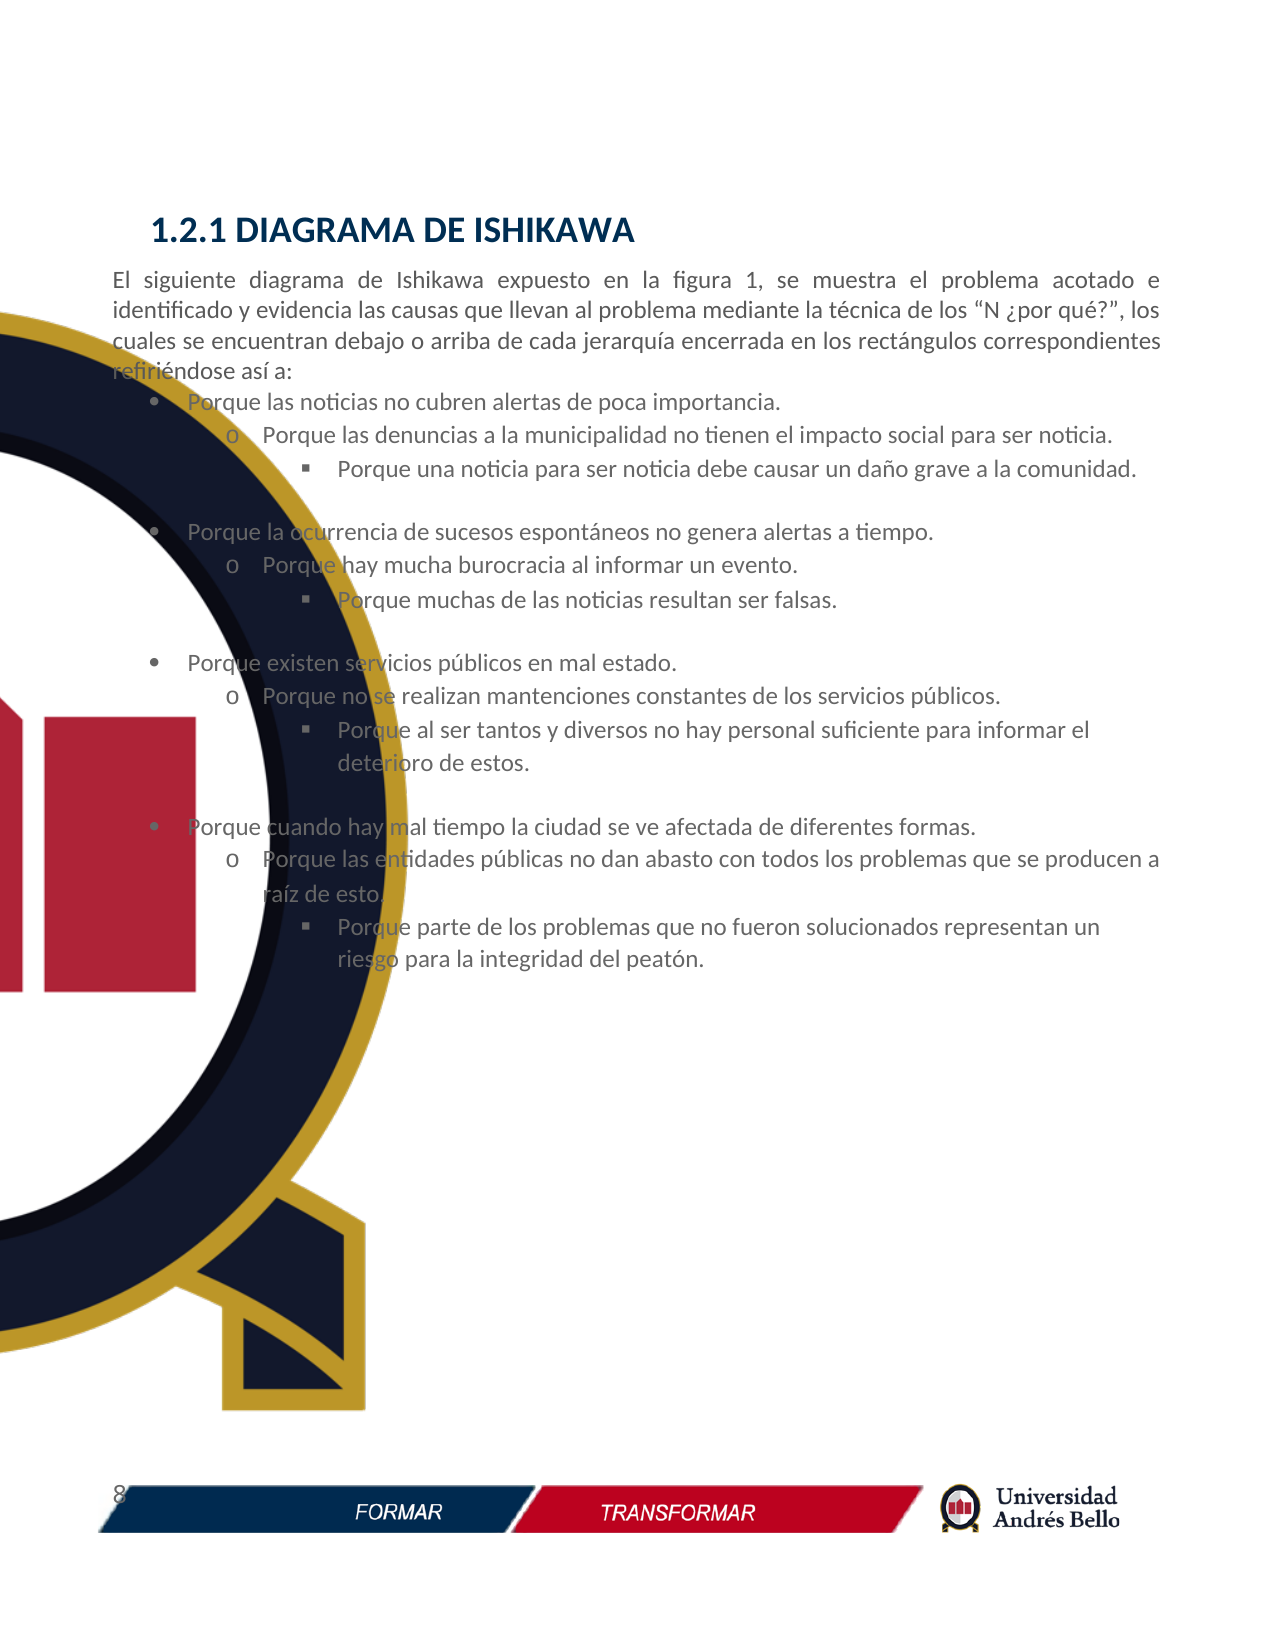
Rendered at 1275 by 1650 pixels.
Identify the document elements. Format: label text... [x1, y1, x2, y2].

list Porque la ocurrencia de sucesos espontáneos no genera alertas a tiempo. [150, 517, 1162, 547]
list Porque las entidades públicas no dan abasto con todos los problemas que se producen a raíz de esto. [225, 844, 1162, 908]
list Porque hay mucha burocracia al informar un evento. [225, 549, 1162, 581]
list Porque parte de los problemas que no fueron solucionados representan un riesgo para la integridad del peatón. [300, 911, 1162, 974]
picture [97, 1483, 1120, 1533]
list Porque cuando hay mal tiempo la ciudad se ve afectada de diferentes formas. [150, 811, 1162, 841]
list Porque las noticias no cubren alertas de poca importancia. [150, 386, 1162, 416]
subtitle 1.2.1 DIAGRAMA DE ISHIKAWA [150, 206, 1162, 251]
list Porque muchas de las noticias resultan ser falsas. [300, 584, 1162, 614]
list Porque no se realizan mantenciones constantes de los servicios públicos. [225, 680, 1162, 712]
list Porque existen servicios públicos en mal estado. [150, 647, 1162, 678]
list Porque las denuncias a la municipalidad no tienen el impacto social para ser noticia. [225, 419, 1162, 451]
text El siguiente diagrama de Ishikawa expuesto en la figura 1, se muestra el problema acotado e identificado y evidencia las causas que llevan al problema mediante la técnica de los “N ¿por qué?”, los cuales se encuentran debajo o arriba de cada jerarquía encerrada en los rectángulos correspondientes refiriéndose así a: [112, 264, 1162, 386]
picture [0, 299, 422, 1423]
list Porque una noticia para ser noticia debe causar un daño grave a la comunidad. [300, 453, 1162, 484]
list Porque al ser tantos y diversos no hay personal suficiente para informar el deterioro de estos. [300, 714, 1162, 778]
